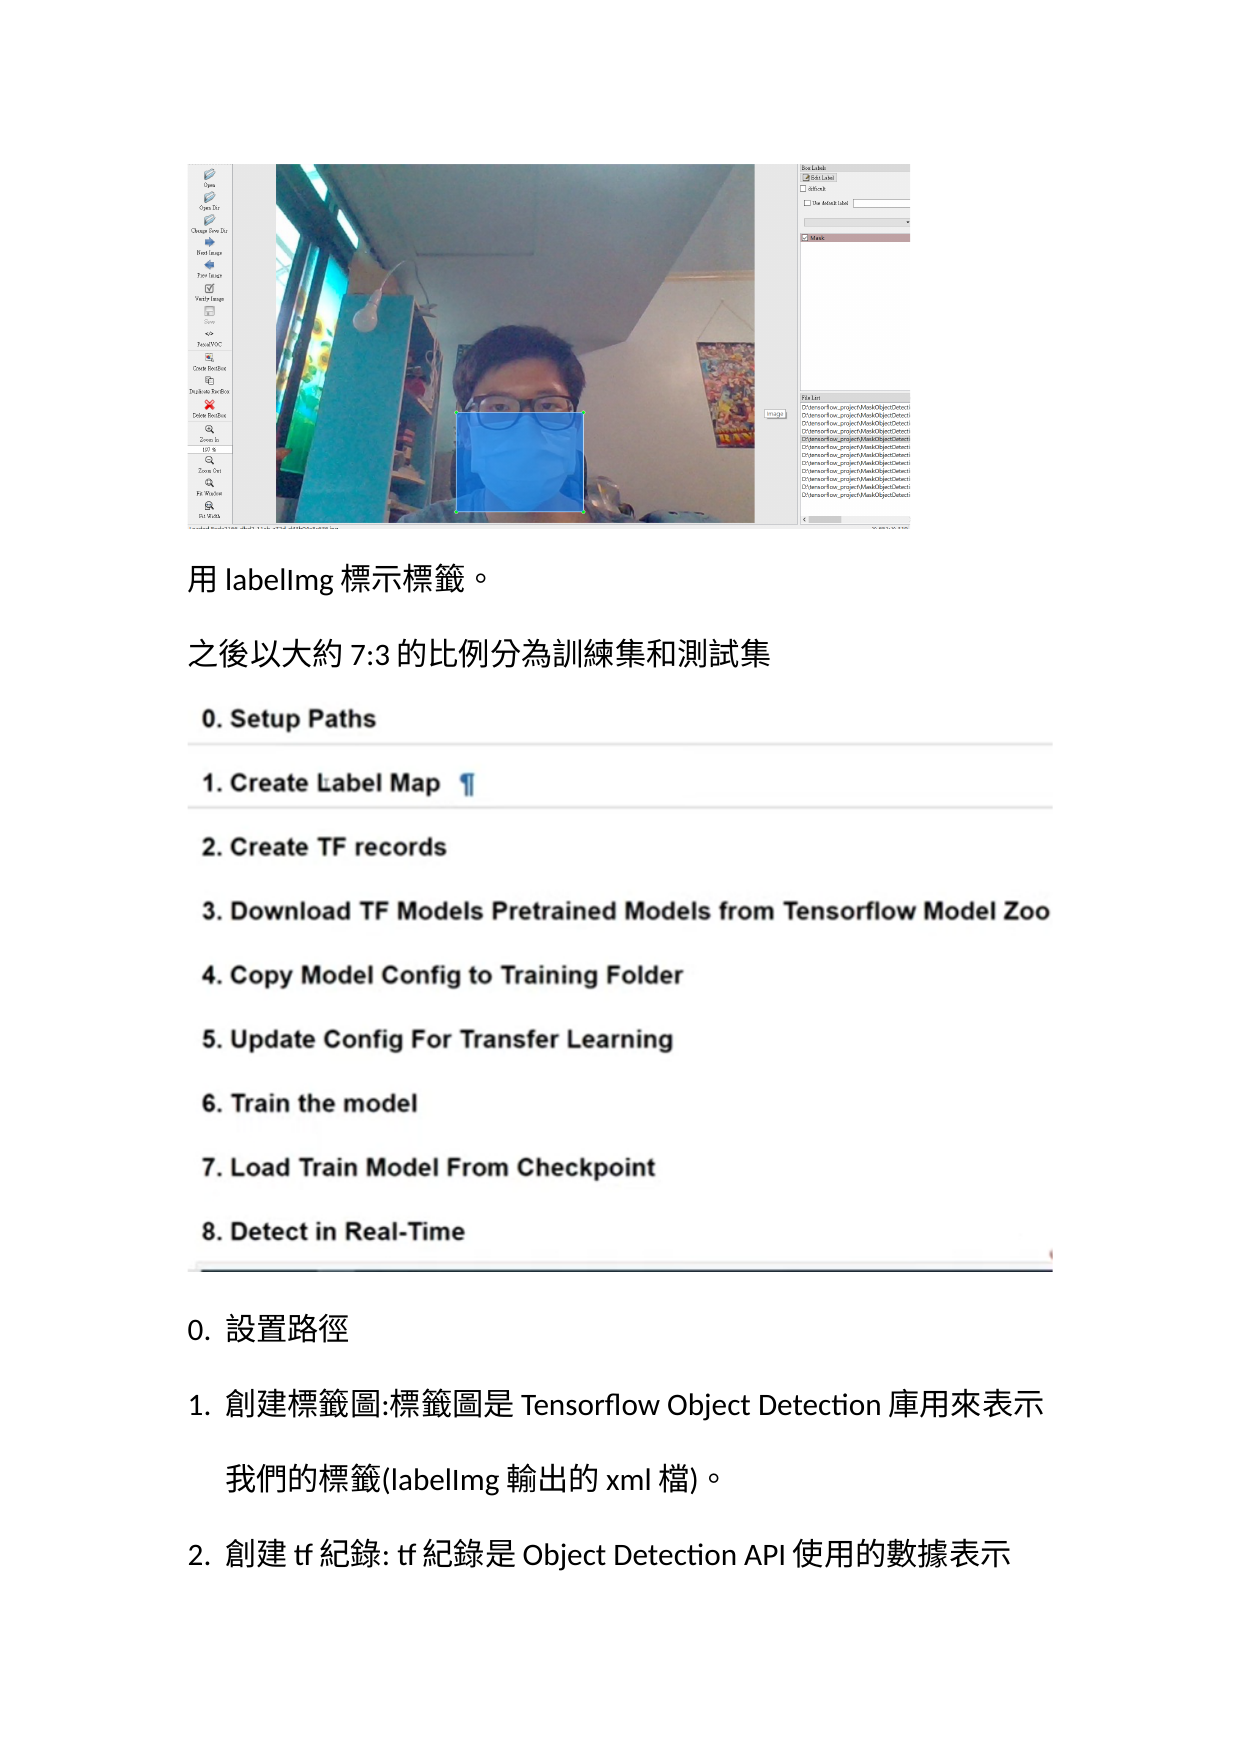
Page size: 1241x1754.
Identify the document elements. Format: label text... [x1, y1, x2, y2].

list 設置路徑 [187, 1289, 1053, 1364]
list 創建tf紀錄: tf紀錄是Object Detection API使用的數據表示 [187, 1514, 1053, 1589]
text 之後以大約7:3的比例分為訓練集和測試集 [187, 614, 1053, 689]
picture [187, 164, 911, 529]
picture [187, 689, 1053, 1272]
text 用labelImg標示標籤。 [187, 539, 1053, 614]
list 創建標籤圖:標籤圖是Tensorflow Object Detection庫用來表示我們的標籤(labelImg輸出的xml檔)。 [187, 1364, 1053, 1514]
